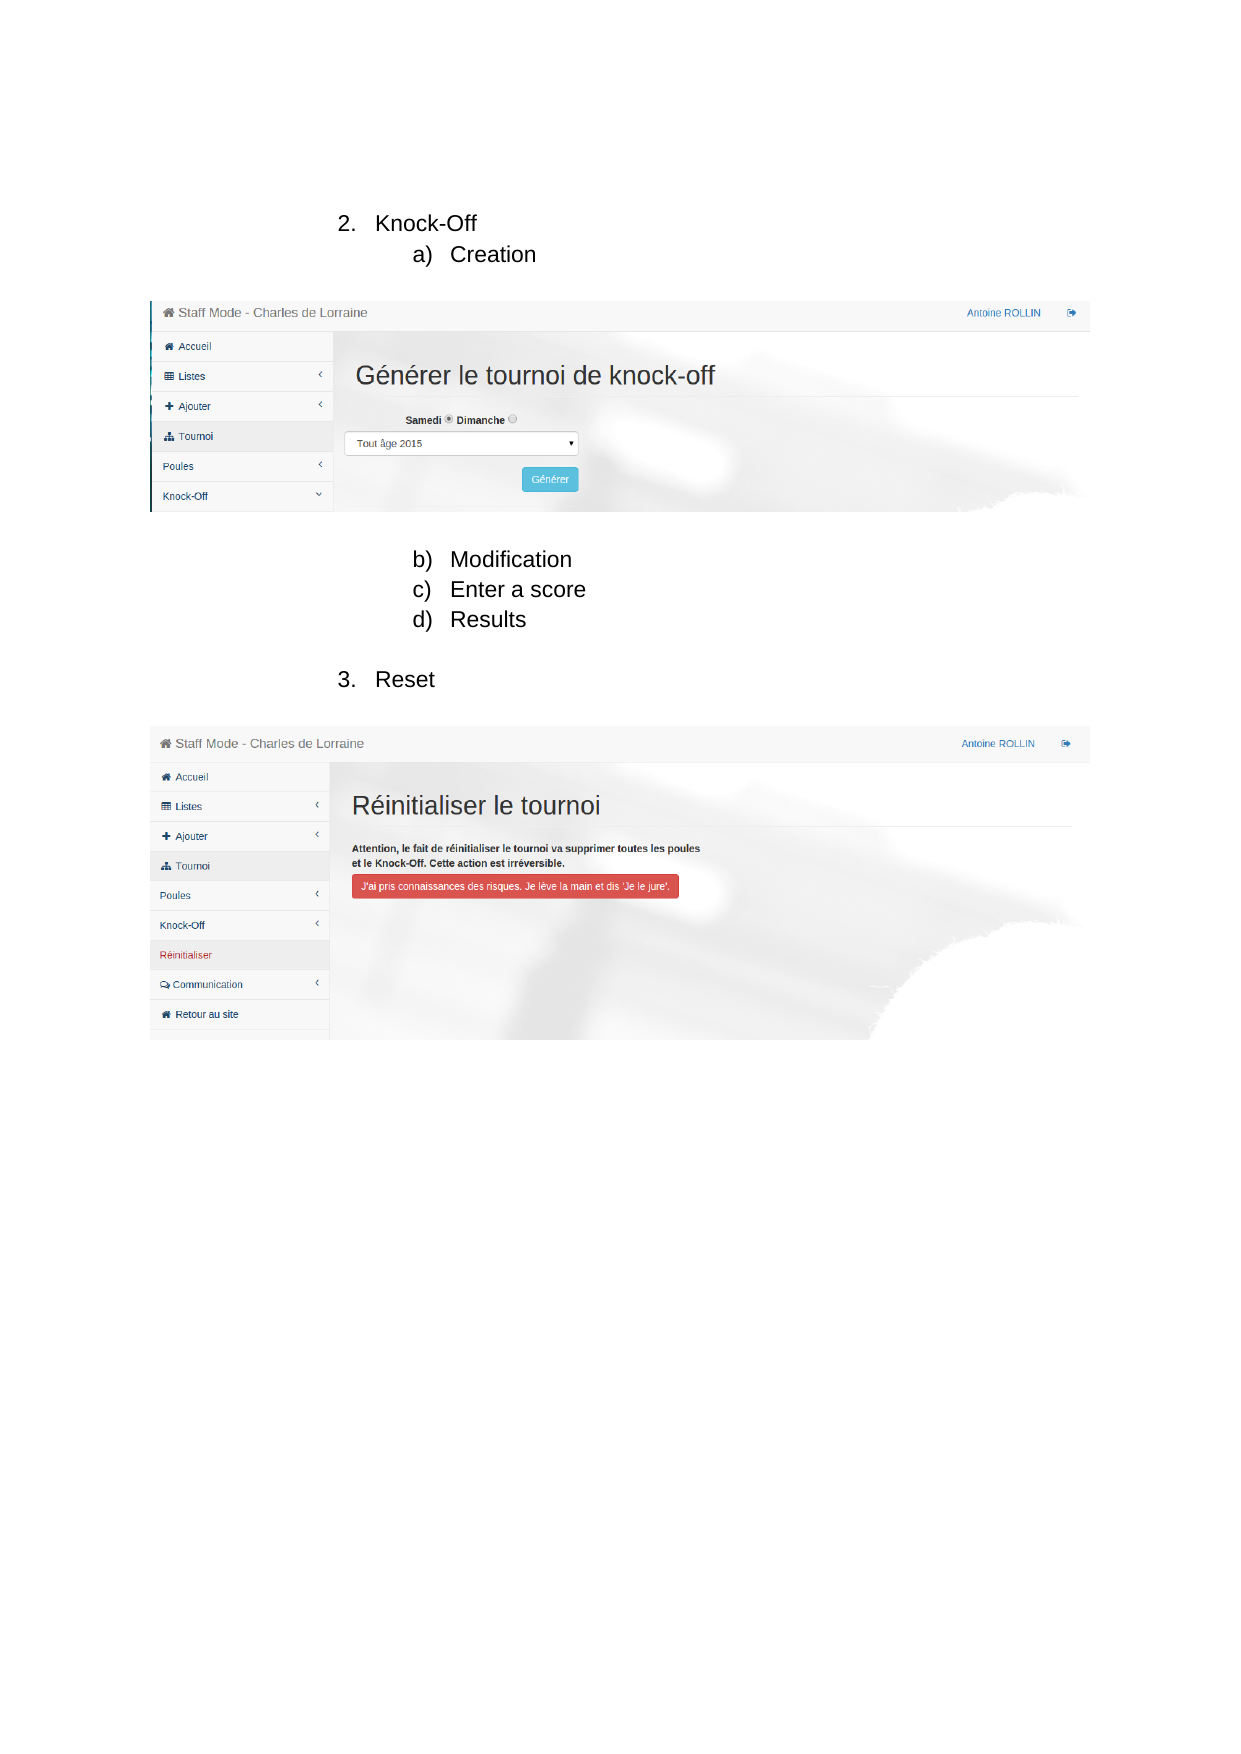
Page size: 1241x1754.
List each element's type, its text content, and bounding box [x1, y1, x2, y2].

list Creation [412, 241, 1090, 267]
list Enter a score [412, 576, 1090, 602]
picture [150, 301, 1091, 512]
list Results [412, 606, 1090, 632]
picture [150, 726, 1091, 1040]
list Reset [337, 666, 1090, 693]
list Modification [412, 546, 1090, 572]
list Knock-Off [337, 210, 1090, 237]
